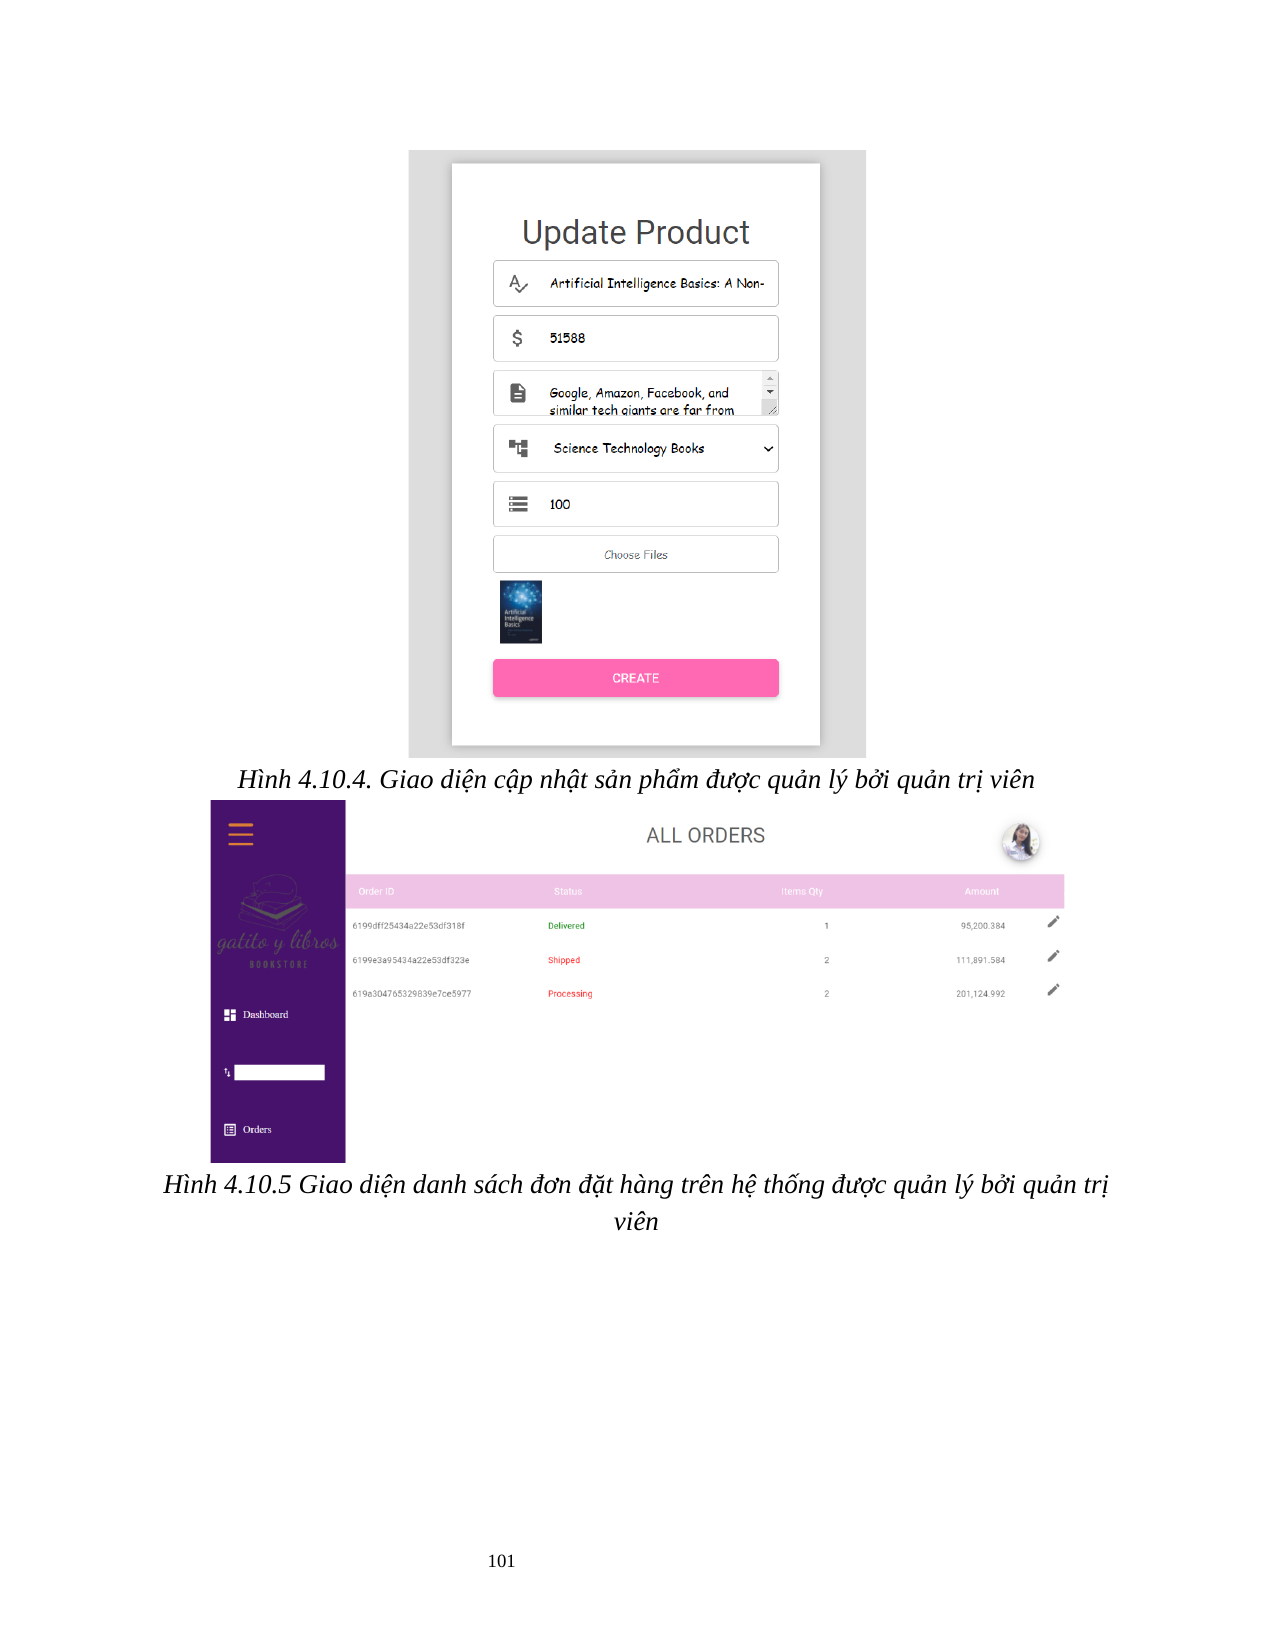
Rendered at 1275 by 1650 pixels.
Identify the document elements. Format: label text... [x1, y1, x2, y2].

text Hình 4.10.4. Giao diện cập nhật sản phẩm được quản lý bởi quản trị viên [150, 763, 1125, 794]
text Hình 4.10.5 Giao diện danh sách đơn đặt hàng trên hệ thống được quản lý bởi quản trị viên [150, 1168, 1125, 1236]
picture [408, 150, 867, 758]
picture [210, 800, 1065, 1163]
